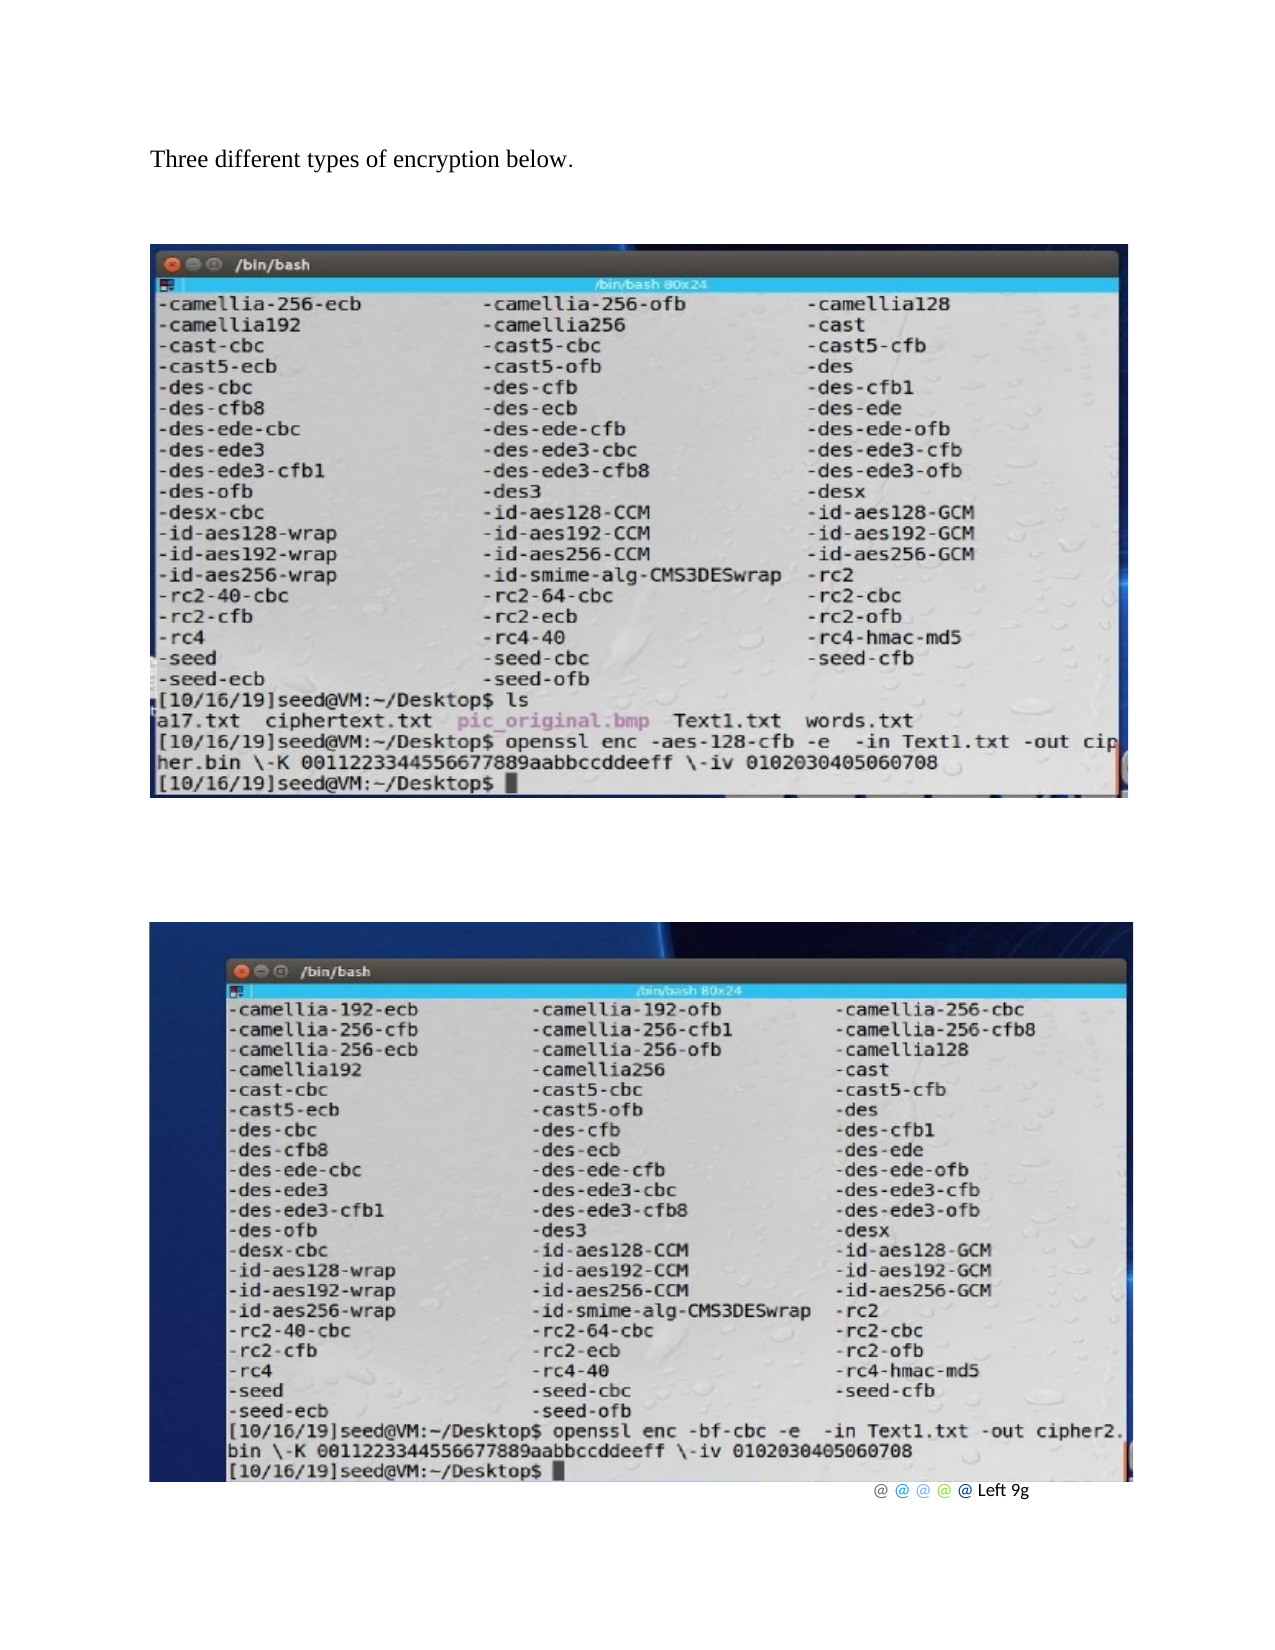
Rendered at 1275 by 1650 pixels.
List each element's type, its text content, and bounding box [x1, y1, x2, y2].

picture [149, 922, 1134, 1482]
text Three different types of encryption below. [150, 144, 1139, 172]
picture [150, 244, 1129, 798]
